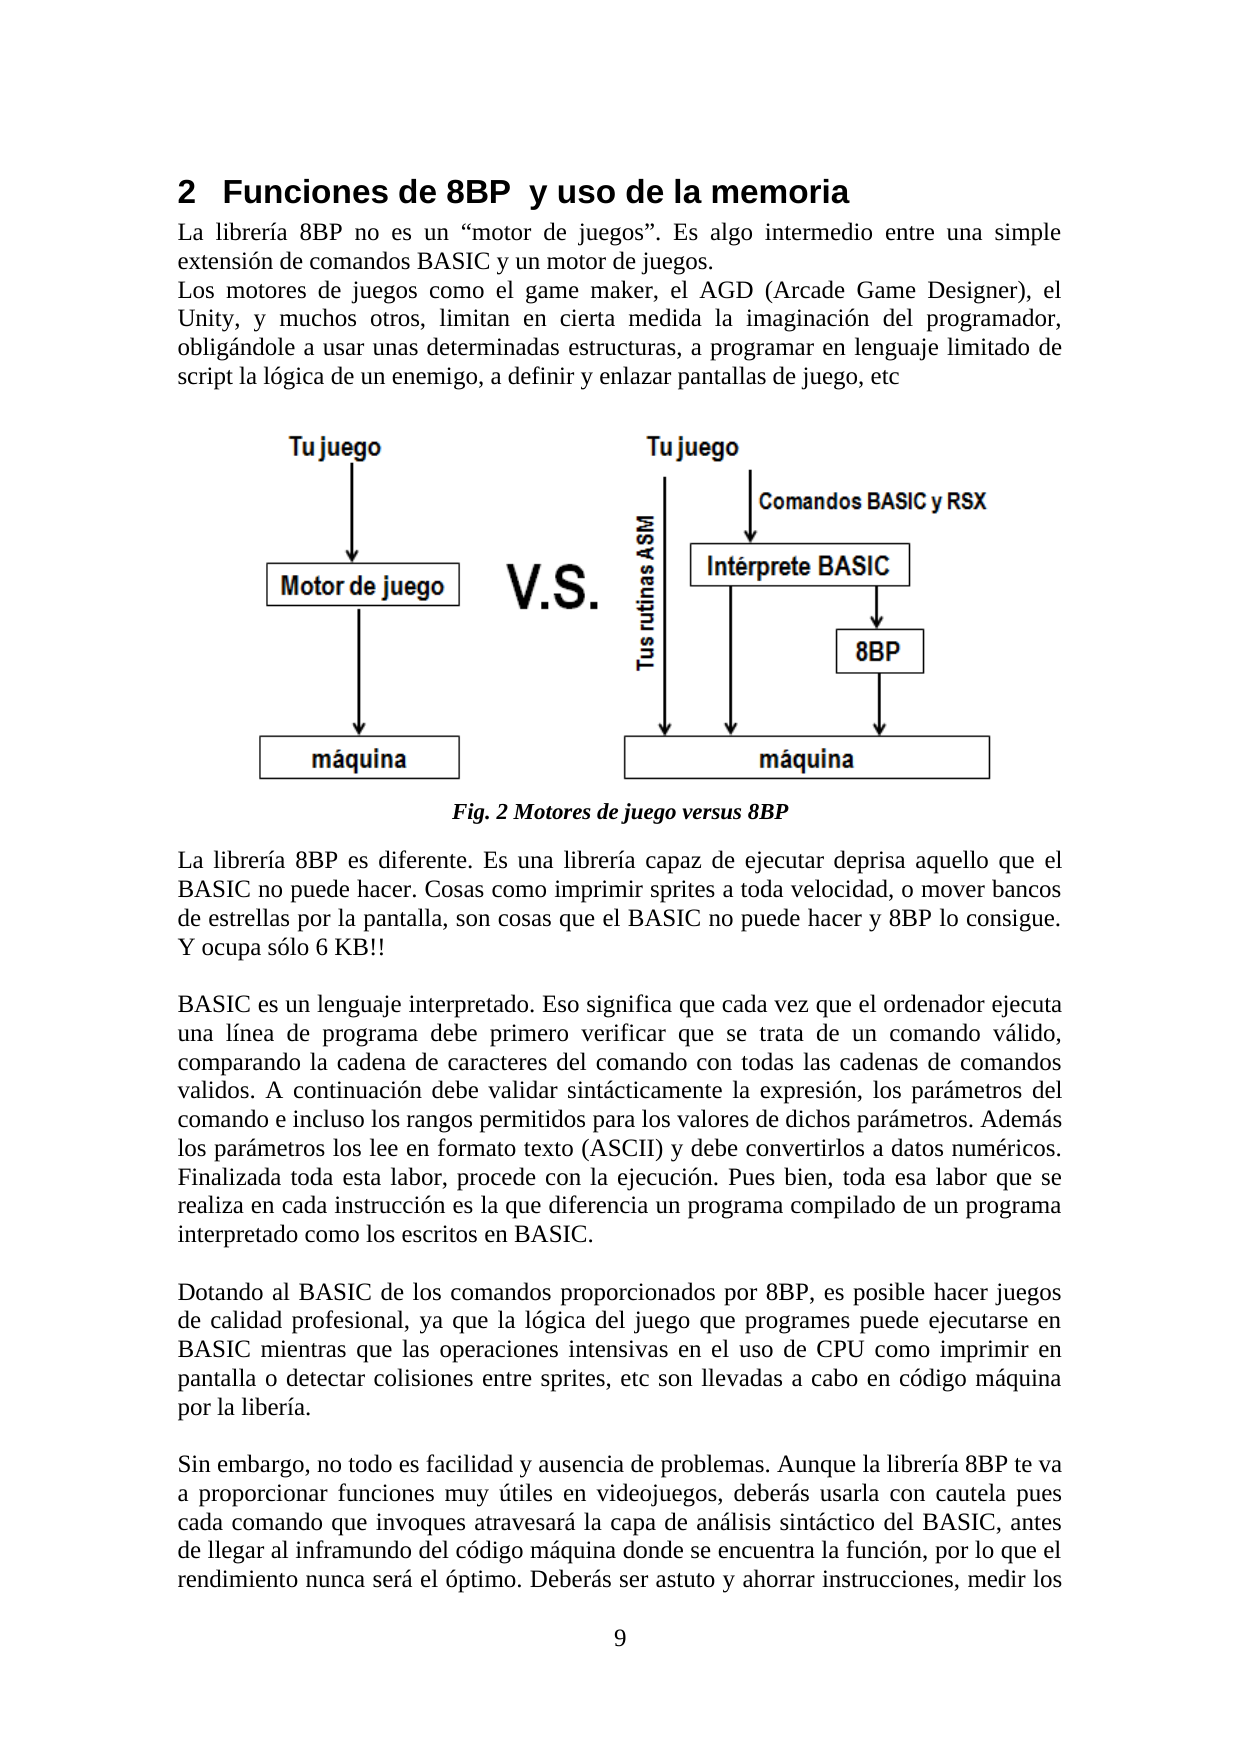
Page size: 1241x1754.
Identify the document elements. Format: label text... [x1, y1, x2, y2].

text Dotando al BASIC de los comandos proporcionados por 8BP, es posible hacer juegos de calidad profesional, ya que la lógica del juego que programes puede ejecutarse en BASIC mientras que las operaciones intensivas en el uso de CPU como imprimir en pantalla o detectar colisiones entre sprites, etc son llevadas a cabo en código máquina por la libería. [177, 1277, 1063, 1421]
text BASIC es un lenguaje interpretado. Eso significa que cada vez que el ordenador ejecuta una línea de programa debe primero verificar que se trata de un comando válido, comparando la cadena de caracteres del comando con todas las cadenas de comandos validos. A continuación debe validar sintácticamente la expresión, los parámetros del comando e incluso los rangos permitidos para los valores de dichos parámetros. Además los parámetros los lee en formato texto (ASCII) y debe convertirlos a datos numéricos. Finalizada toda esta labor, procede con la ejecución. Pues bien, toda esa labor que se realiza en cada instrucción es la que diferencia un programa compilado de un programa interpretado como los escritos en BASIC. [177, 989, 1063, 1248]
subtitle Funciones de 8BP y uso de la memoria [177, 173, 1063, 211]
picture [237, 418, 1003, 799]
text La librería 8BP no es un “motor de juegos”. Es algo intermedio entre una simple extensión de comandos BASIC y un motor de juegos. [177, 217, 1063, 275]
text Los motores de juegos como el game maker, el AGD (Arcade Game Designer), el Unity, y muchos otros, limitan en cierta medida la imaginación del programador, obligándole a usar unas determinadas estructuras, a programar en lenguaje limitado de script la lógica de un enemigo, a definir y enlazar pantallas de juego, etc [177, 275, 1063, 390]
text La librería 8BP es diferente. Es una librería capaz de ejecutar deprisa aquello que el BASIC no puede hacer. Cosas como imprimir sprites a toda velocidad, o mover bancos de estrellas por la pantalla, son cosas que el BASIC no puede hacer y 8BP lo consigue. Y ocupa sólo 6 KB!! [177, 846, 1063, 961]
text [177, 1449, 1063, 1593]
